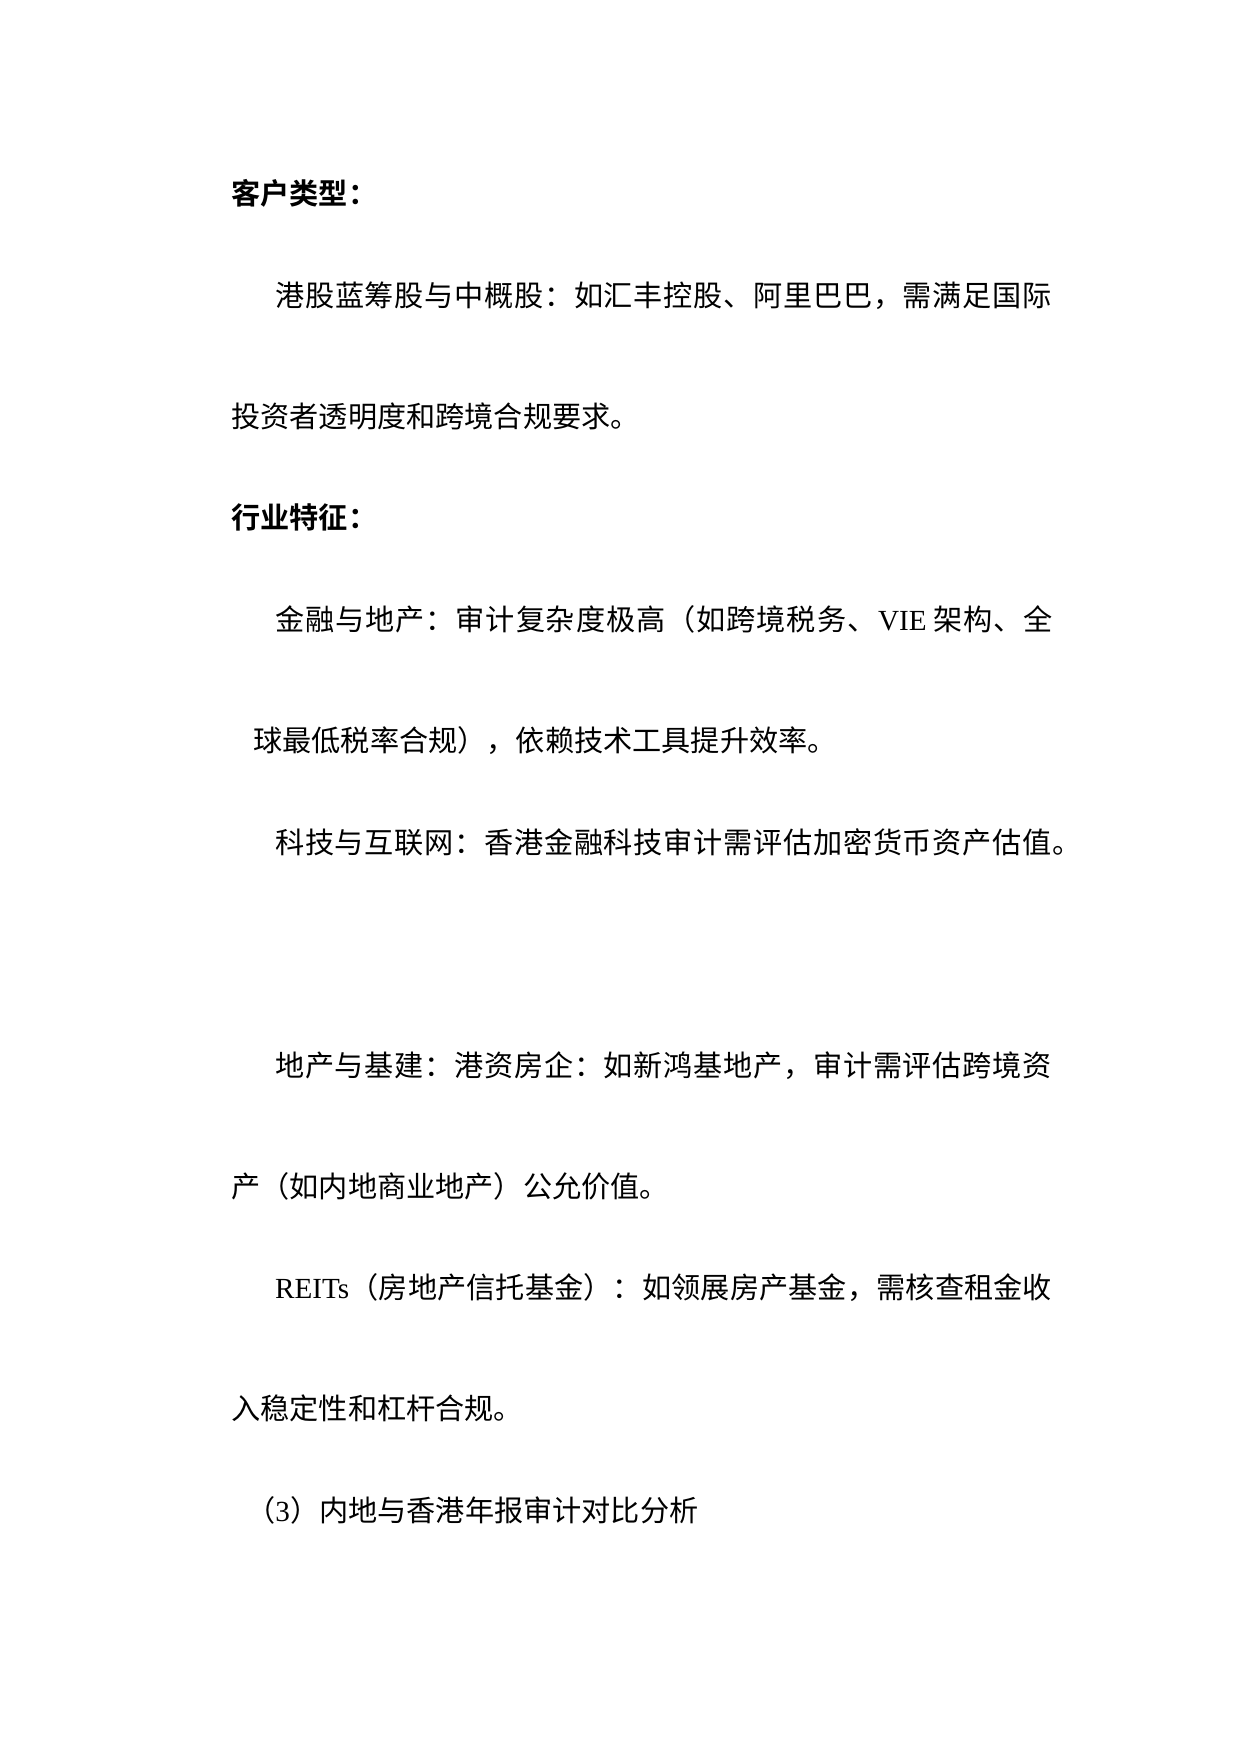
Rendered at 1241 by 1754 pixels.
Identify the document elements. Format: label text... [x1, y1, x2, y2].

text 行业特征： [231, 476, 1053, 556]
text 客户类型： [231, 151, 1053, 232]
text 科技与互联网：香港金融科技审计需评估加密货币资产估值。 [231, 800, 1053, 1002]
text 地产与基建：港资房企：如新鸿基地产，审计需评估跨境资产（如内地商业地产）公允价值。 [231, 1023, 1053, 1224]
text 港股蓝筹股与中概股：如汇丰控股、阿里巴巴，需满足国际投资者透明度和跨境合规要求。 [231, 253, 1053, 455]
text （3）内地与香港年报审计对比分析 [202, 1468, 1053, 1549]
text 金融与地产：审计复杂度极高（如跨境税务、VIE架构、全球最低税率合规），依赖技术工具提升效率。 [253, 578, 1053, 779]
text REITs（房地产信托基金）：如领展房产基金，需核查租金收入稳定性和杠杆合规。 [231, 1246, 1053, 1447]
